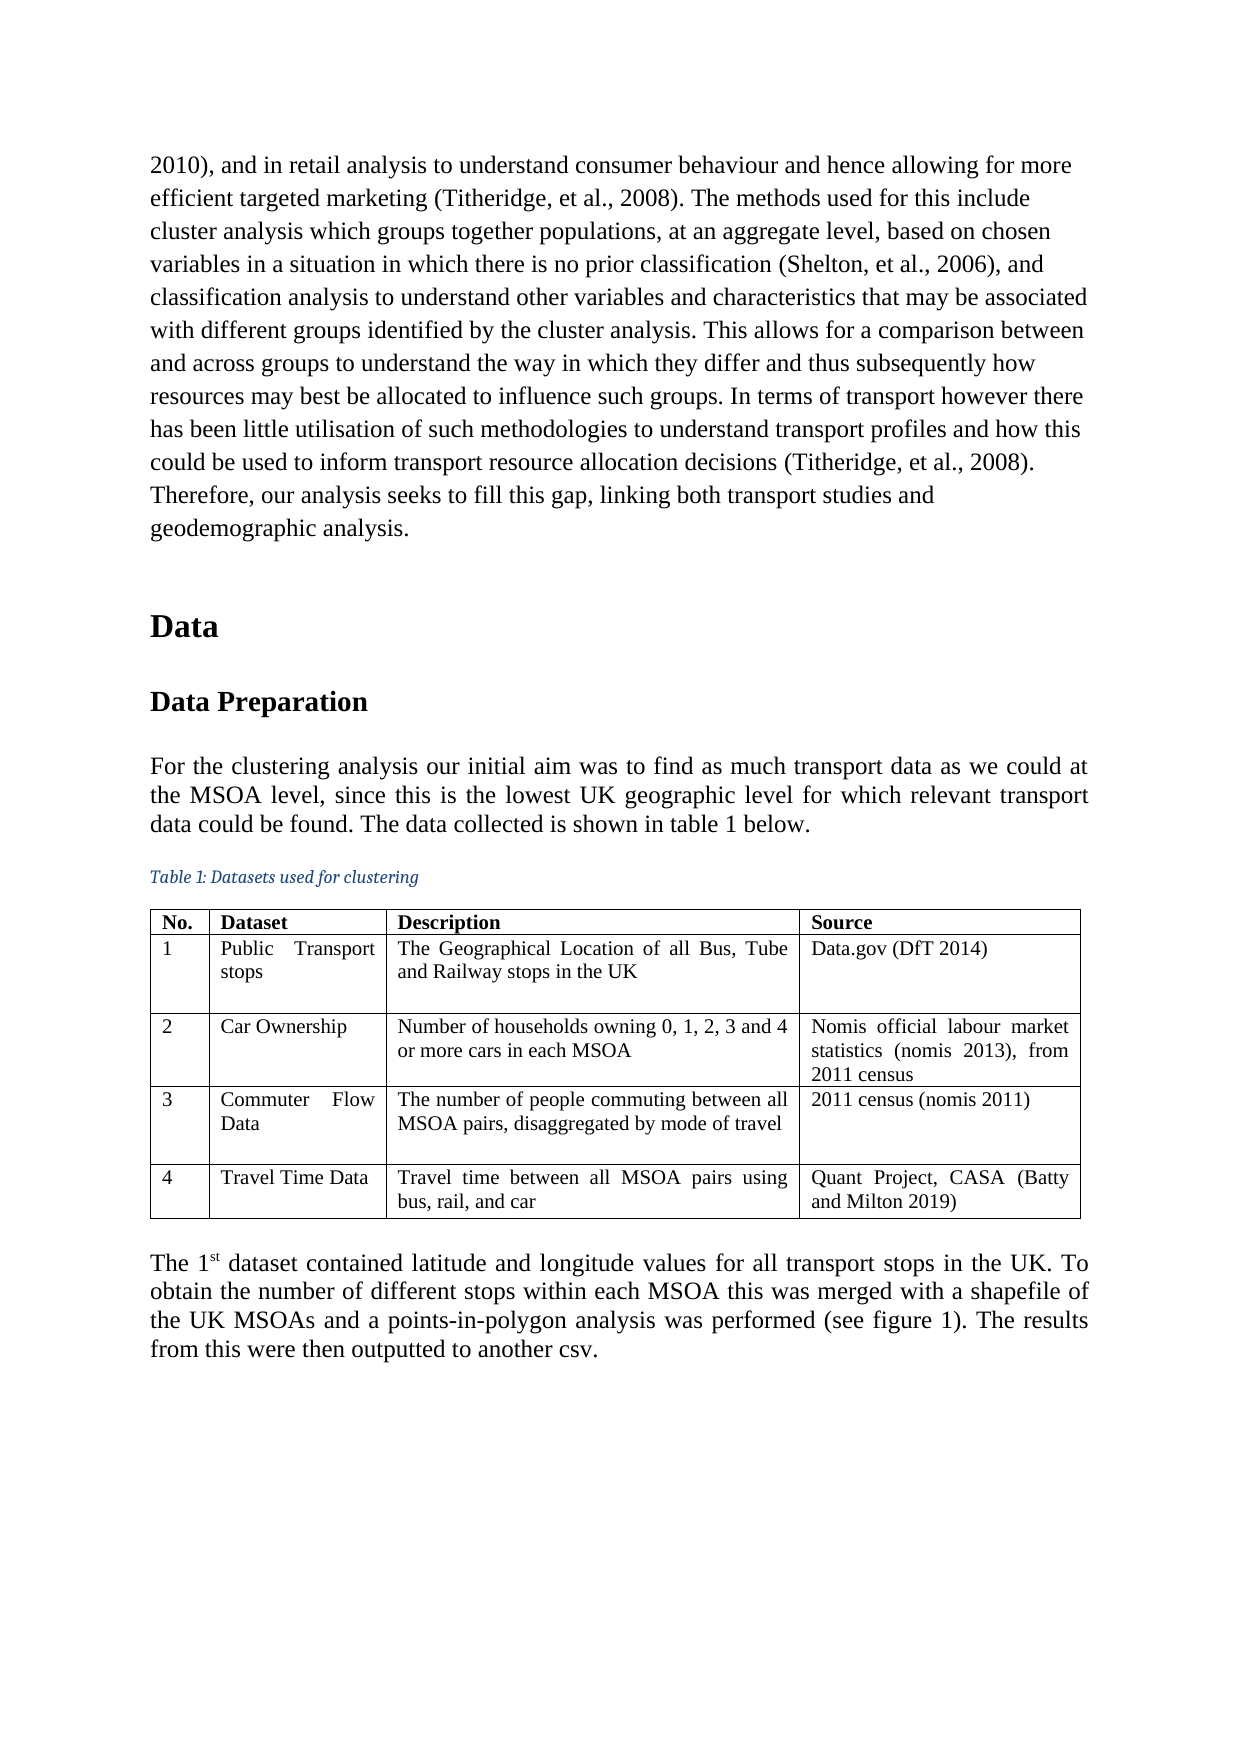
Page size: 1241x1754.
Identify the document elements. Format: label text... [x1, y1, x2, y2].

table_cell 2011 census (nomis 2011) [800, 1087, 1080, 1164]
text Data Preparation [150, 684, 1090, 717]
table_cell The Geographical Location of all Bus, Tube and Railway stops in the UK [387, 935, 799, 1013]
table_cell Nomis official labour market statistics (nomis 2013), from 2011 census [800, 1014, 1080, 1086]
table_cell 3 [151, 1087, 209, 1164]
table_header Description [387, 910, 799, 934]
table_cell 4 [151, 1165, 209, 1217]
table_cell Travel Time Data [210, 1165, 386, 1217]
table_cell Commuter Flow Data [210, 1087, 386, 1164]
table_cell Car Ownership [210, 1014, 386, 1086]
table_cell Number of households owning 0, 1, 2, 3 and 4 or more cars in each MSOA [387, 1014, 799, 1086]
table_cell The number of people commuting between all MSOA pairs, disaggregated by mode of travel [387, 1087, 799, 1164]
text Data [150, 607, 1090, 645]
text For the clustering analysis our initial aim was to find as much transport data as we could at the MSOA level, since this is the lowest UK geographic level for which relevant transport data could be found. The data collected is shown in table 1 below. [150, 751, 1090, 838]
table_header Source [800, 910, 1080, 934]
table_cell Quant Project, CASA (Batty and Milton 2019) [800, 1165, 1080, 1217]
text The 1st dataset contained latitude and longitude values for all transport stops in the UK. To obtain the number of different stops within each MSOA this was merged with a shapefile of the UK MSOAs and a points-in-polygon analysis was performed (see figure 1). The results from this were then outputted to another csv. [150, 1248, 1090, 1363]
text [150, 150, 1090, 542]
table_cell Travel time between all MSOA pairs using bus, rail, and car [387, 1165, 799, 1217]
text Table 1: Datasets used for clustering [150, 867, 1090, 888]
table_cell 2 [151, 1014, 209, 1086]
table_header No. [151, 910, 209, 934]
table_header Dataset [210, 910, 386, 934]
table_cell Public Transport stops [210, 935, 386, 1013]
table_cell Data.gov (DfT 2014) [800, 935, 1080, 1013]
table_cell 1 [151, 935, 209, 1013]
